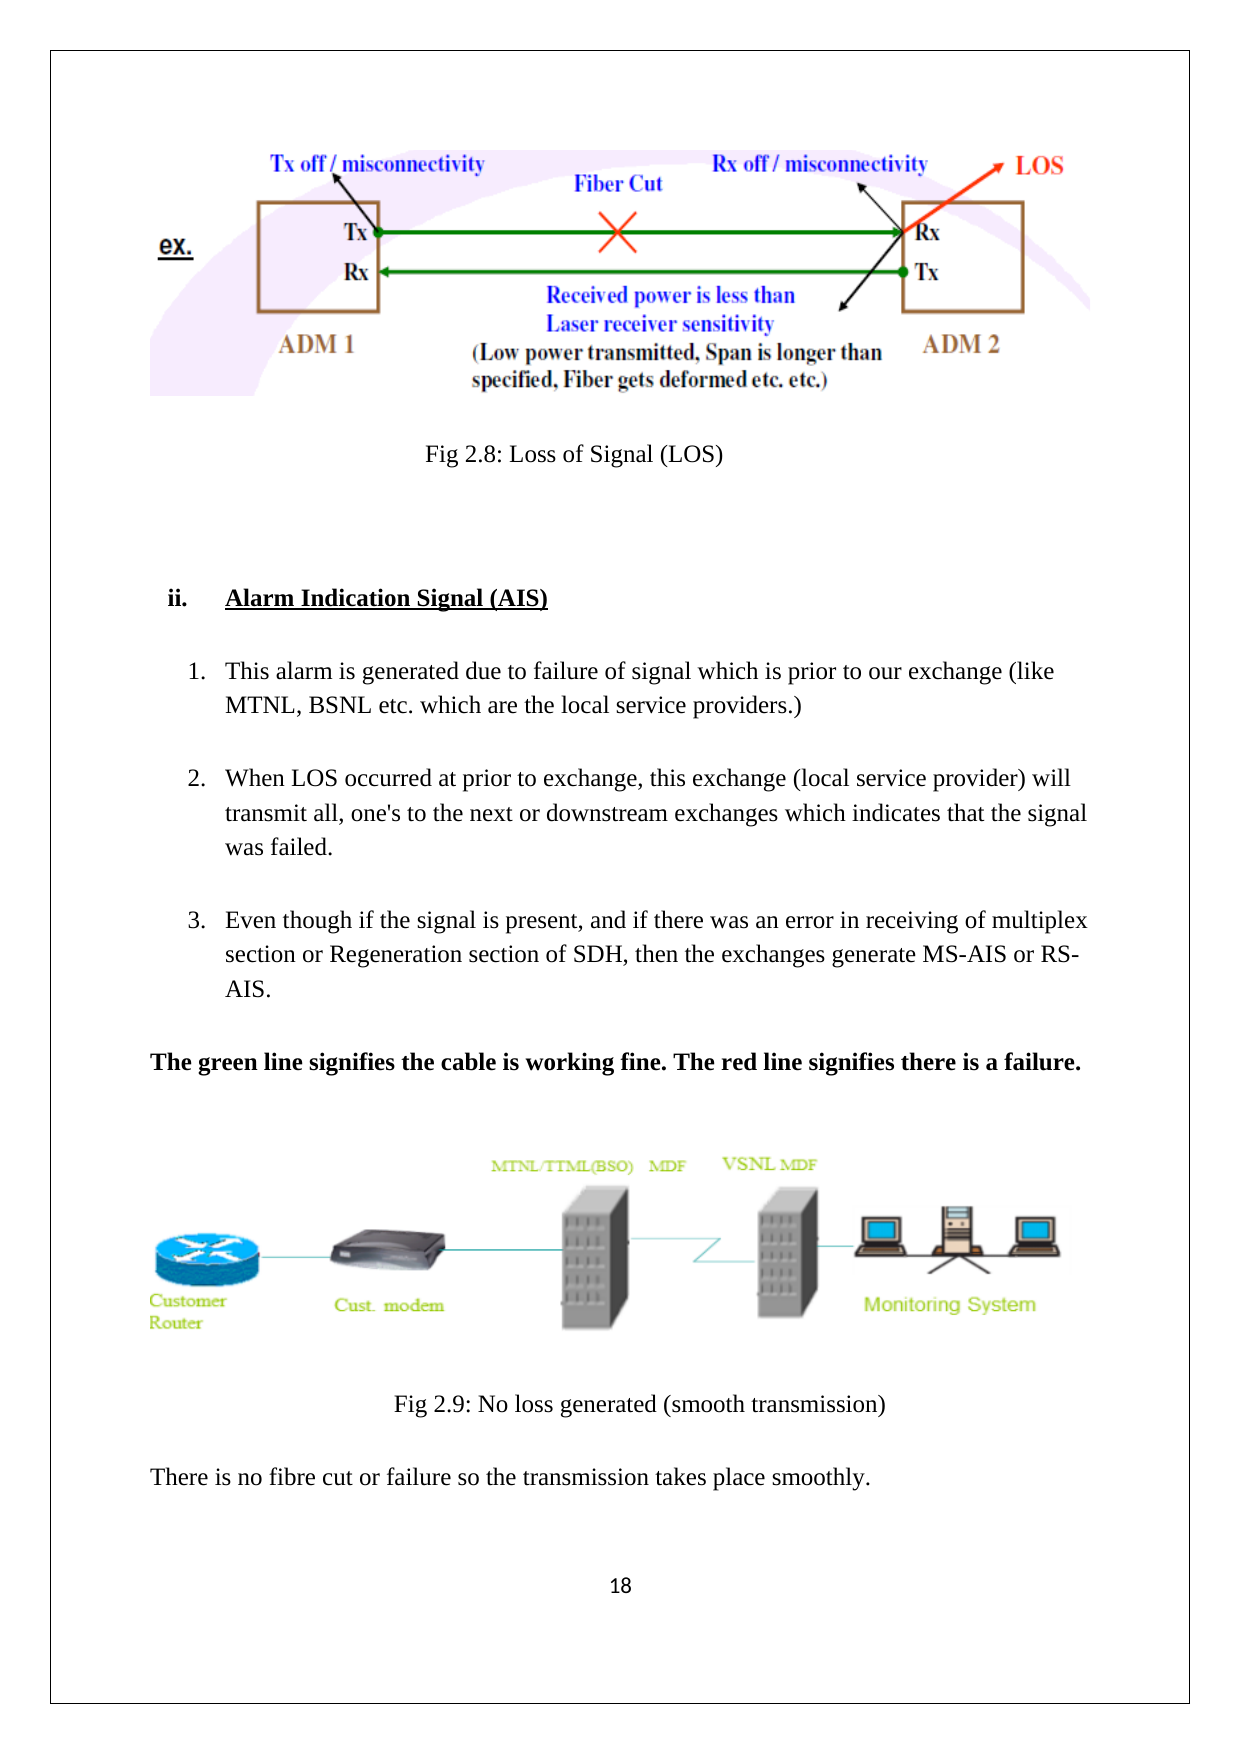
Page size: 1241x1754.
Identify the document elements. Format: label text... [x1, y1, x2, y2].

text There is no fibre cut or failure so the transmission takes place smoothly. [150, 1456, 1090, 1491]
list When LOS occurred at prior to exchange, this exchange (local service provider) will transmit all, one's to the next or downstream exchanges which indicates that the signal was failed. [187, 757, 1090, 861]
text Fig 2.8: Loss of Signal (LOS) [150, 433, 1090, 468]
text Fig 2.9: No loss generated (smooth transmission) [150, 1383, 1090, 1418]
list This alarm is generated due to failure of signal which is prior to our exchange (like MTNL, BSNL etc. which are the local service providers.) [187, 650, 1090, 719]
picture [150, 1112, 1091, 1346]
list Even though if the signal is present, and if there was an error in receiving of multiplex section or Regeneration section of SDH, then the exchanges generate MS-AIS or RS-AIS. [187, 899, 1090, 1003]
picture [150, 150, 1091, 396]
text The green line signifies the cable is working fine. The red line signifies there is a failure. [150, 1041, 1090, 1075]
list Alarm Indication Signal (AIS) [187, 577, 1090, 612]
